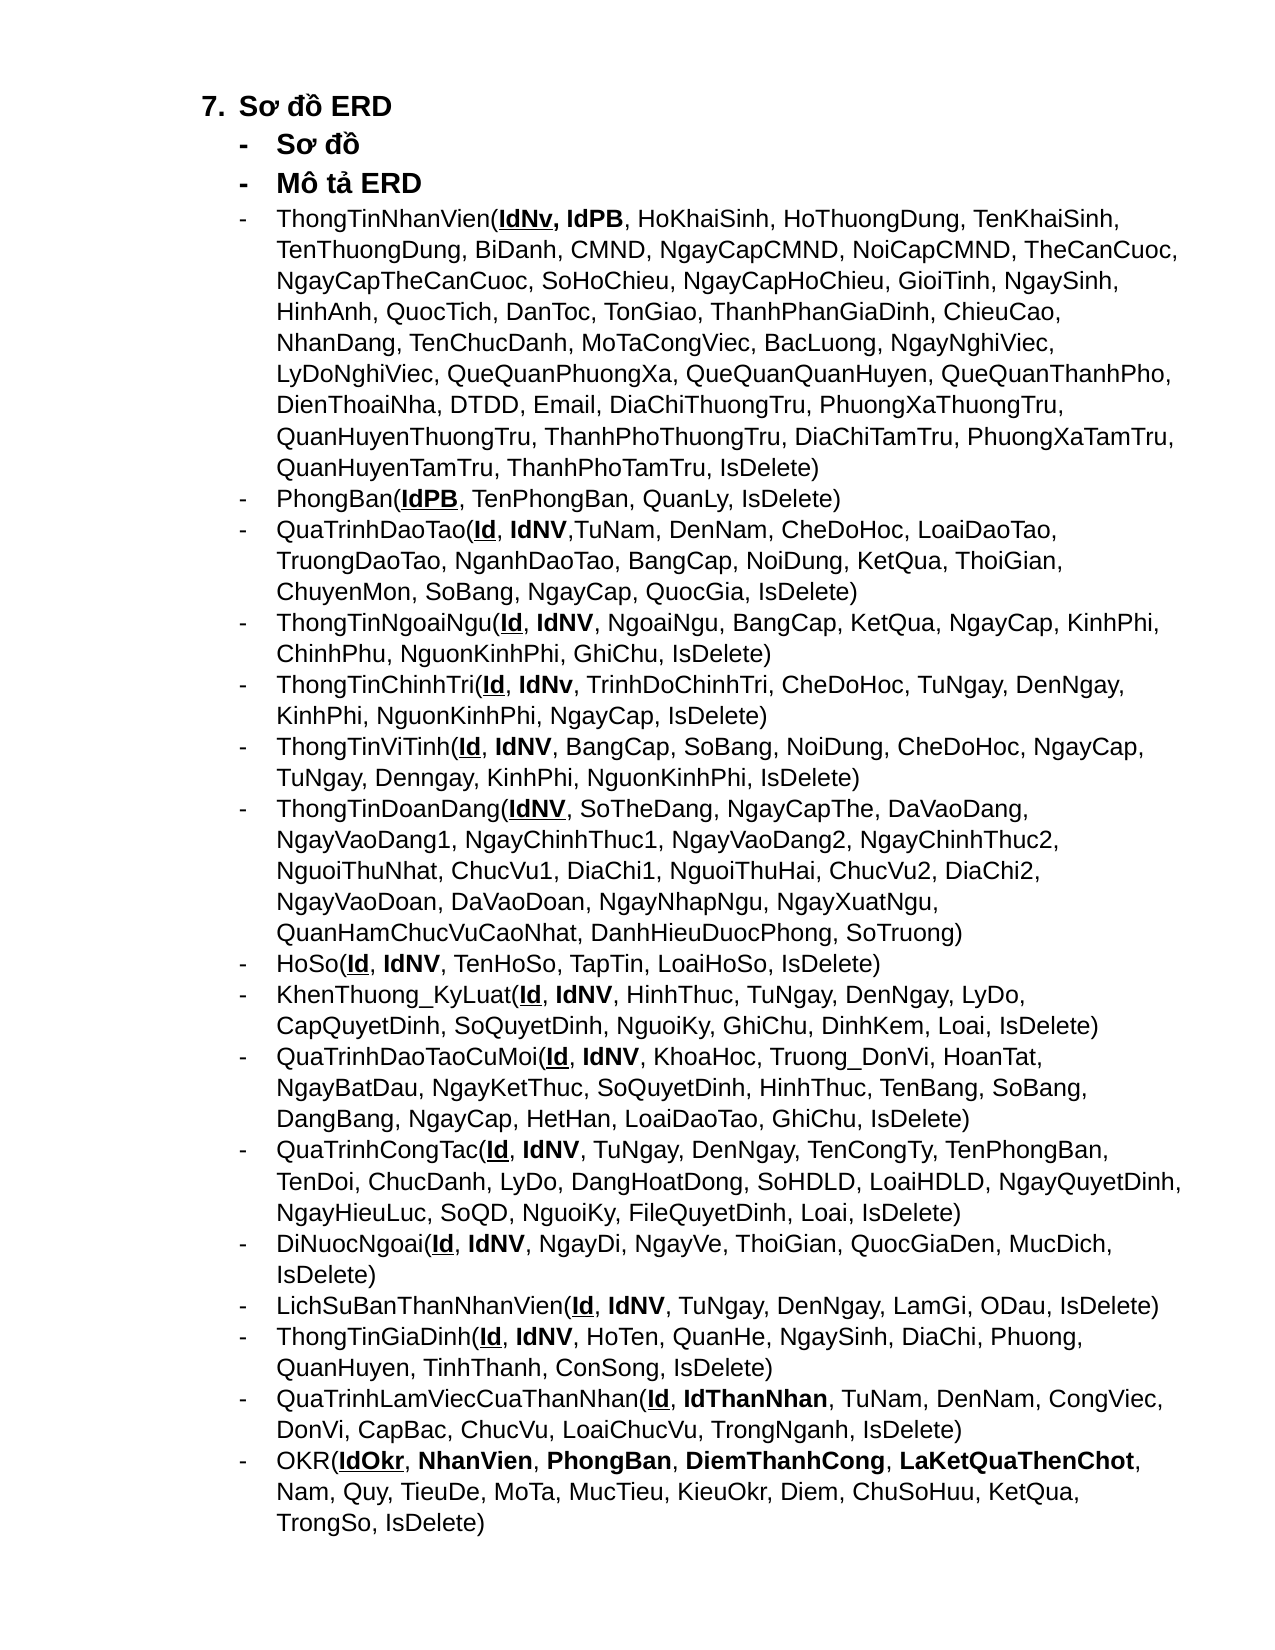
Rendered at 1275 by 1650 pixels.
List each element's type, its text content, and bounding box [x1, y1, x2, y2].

list Sơ đồ ERD [201, 89, 1186, 122]
list QuaTrinhDaoTao(Id, IdNV,TuNam, DenNam, CheDoHoc, LoaiDaoTao, TruongDaoTao, NganhDaoTao, BangCap, NoiDung, KetQua, ThoiGian, ChuyenMon, SoBang, NgayCap, QuocGia, IsDelete) [239, 515, 1186, 606]
list ThongTinViTinh(Id, IdNV, BangCap, SoBang, NoiDung, CheDoHoc, NgayCap, TuNgay, Denngay, KinhPhi, NguonKinhPhi, IsDelete) [239, 732, 1186, 792]
list Sơ đồ [239, 127, 1186, 161]
list KhenThuong_KyLuat(Id, IdNV, HinhThuc, TuNgay, DenNgay, LyDo, CapQuyetDinh, SoQuyetDinh, NguoiKy, GhiChu, DinhKem, Loai, IsDelete) [239, 980, 1186, 1040]
list ThongTinChinhTri(Id, IdNv, TrinhDoChinhTri, CheDoHoc, TuNgay, DenNgay, KinhPhi, NguonKinhPhi, NgayCap, IsDelete) [239, 670, 1186, 730]
list Mô tả ERD [239, 166, 1186, 199]
list OKR(IdOkr, NhanVien, PhongBan, DiemThanhCong, LaKetQuaThenChot, Nam, Quy, TieuDe, MoTa, MucTieu, KieuOkr, Diem, ChuSoHuu, KetQua, TrongSo, IsDelete) [239, 1446, 1186, 1537]
list QuaTrinhDaoTaoCuMoi(Id, IdNV, KhoaHoc, Truong_DonVi, HoanTat, NgayBatDau, NgayKetThuc, SoQuyetDinh, HinhThuc, TenBang, SoBang, DangBang, NgayCap, HetHan, LoaiDaoTao, GhiChu, IsDelete) [239, 1042, 1186, 1133]
list QuaTrinhLamViecCuaThanNhan(Id, IdThanNhan, TuNam, DenNam, CongViec, DonVi, CapBac, ChucVu, LoaiChucVu, TrongNganh, IsDelete) [239, 1384, 1186, 1444]
list QuaTrinhCongTac(Id, IdNV, TuNgay, DenNgay, TenCongTy, TenPhongBan, TenDoi, ChucDanh, LyDo, DangHoatDong, SoHDLD, LoaiHDLD, NgayQuyetDinh, NgayHieuLuc, SoQD, NguoiKy, FileQuyetDinh, Loai, IsDelete) [239, 1136, 1186, 1226]
list ThongTinDoanDang(IdNV, SoTheDang, NgayCapThe, DaVaoDang, NgayVaoDang1, NgayChinhThuc1, NgayVaoDang2, NgayChinhThuc2, NguoiThuNhat, ChucVu1, DiaChi1, NguoiThuHai, ChucVu2, DiaChi2, NgayVaoDoan, DaVaoDoan, NgayNhapNgu, NgayXuatNgu, QuanHamChucVuCaoNhat, DanhHieuDuocPhong, SoTruong) [239, 794, 1186, 947]
list ThongTinNhanVien(IdNv, IdPB, HoKhaiSinh, HoThuongDung, TenKhaiSinh, TenThuongDung, BiDanh, CMND, NgayCapCMND, NoiCapCMND, TheCanCuoc, NgayCapTheCanCuoc, SoHoChieu, NgayCapHoChieu, GioiTinh, NgaySinh, HinhAnh, QuocTich, DanToc, TonGiao, ThanhPhanGiaDinh, ChieuCao, NhanDang, TenChucDanh, MoTaCongViec, BacLuong, NgayNghiViec, LyDoNghiViec, QueQuanPhuongXa, QueQuanQuanHuyen, QueQuanThanhPho, DienThoaiNha, DTDD, Email, DiaChiThuongTru, PhuongXaThuongTru, QuanHuyenThuongTru, ThanhPhoThuongTru, DiaChiTamTru, PhuongXaTamTru, QuanHuyenTamTru, ThanhPhoTamTru, IsDelete) [239, 204, 1186, 481]
list LichSuBanThanNhanVien(Id, IdNV, TuNgay, DenNgay, LamGi, ODau, IsDelete) [239, 1291, 1186, 1319]
list HoSo(Id, IdNV, TenHoSo, TapTin, LoaiHoSo, IsDelete) [239, 949, 1186, 978]
list ThongTinNgoaiNgu(Id, IdNV, NgoaiNgu, BangCap, KetQua, NgayCap, KinhPhi, ChinhPhu, NguonKinhPhi, GhiChu, IsDelete) [239, 608, 1186, 668]
list ThongTinGiaDinh(Id, IdNV, HoTen, QuanHe, NgaySinh, DiaChi, Phuong, QuanHuyen, TinhThanh, ConSong, IsDelete) [239, 1322, 1186, 1382]
list DiNuocNgoai(Id, IdNV, NgayDi, NgayVe, ThoiGian, QuocGiaDen, MucDich, IsDelete) [239, 1229, 1186, 1288]
list PhongBan(IdPB, TenPhongBan, QuanLy, IsDelete) [239, 484, 1186, 512]
